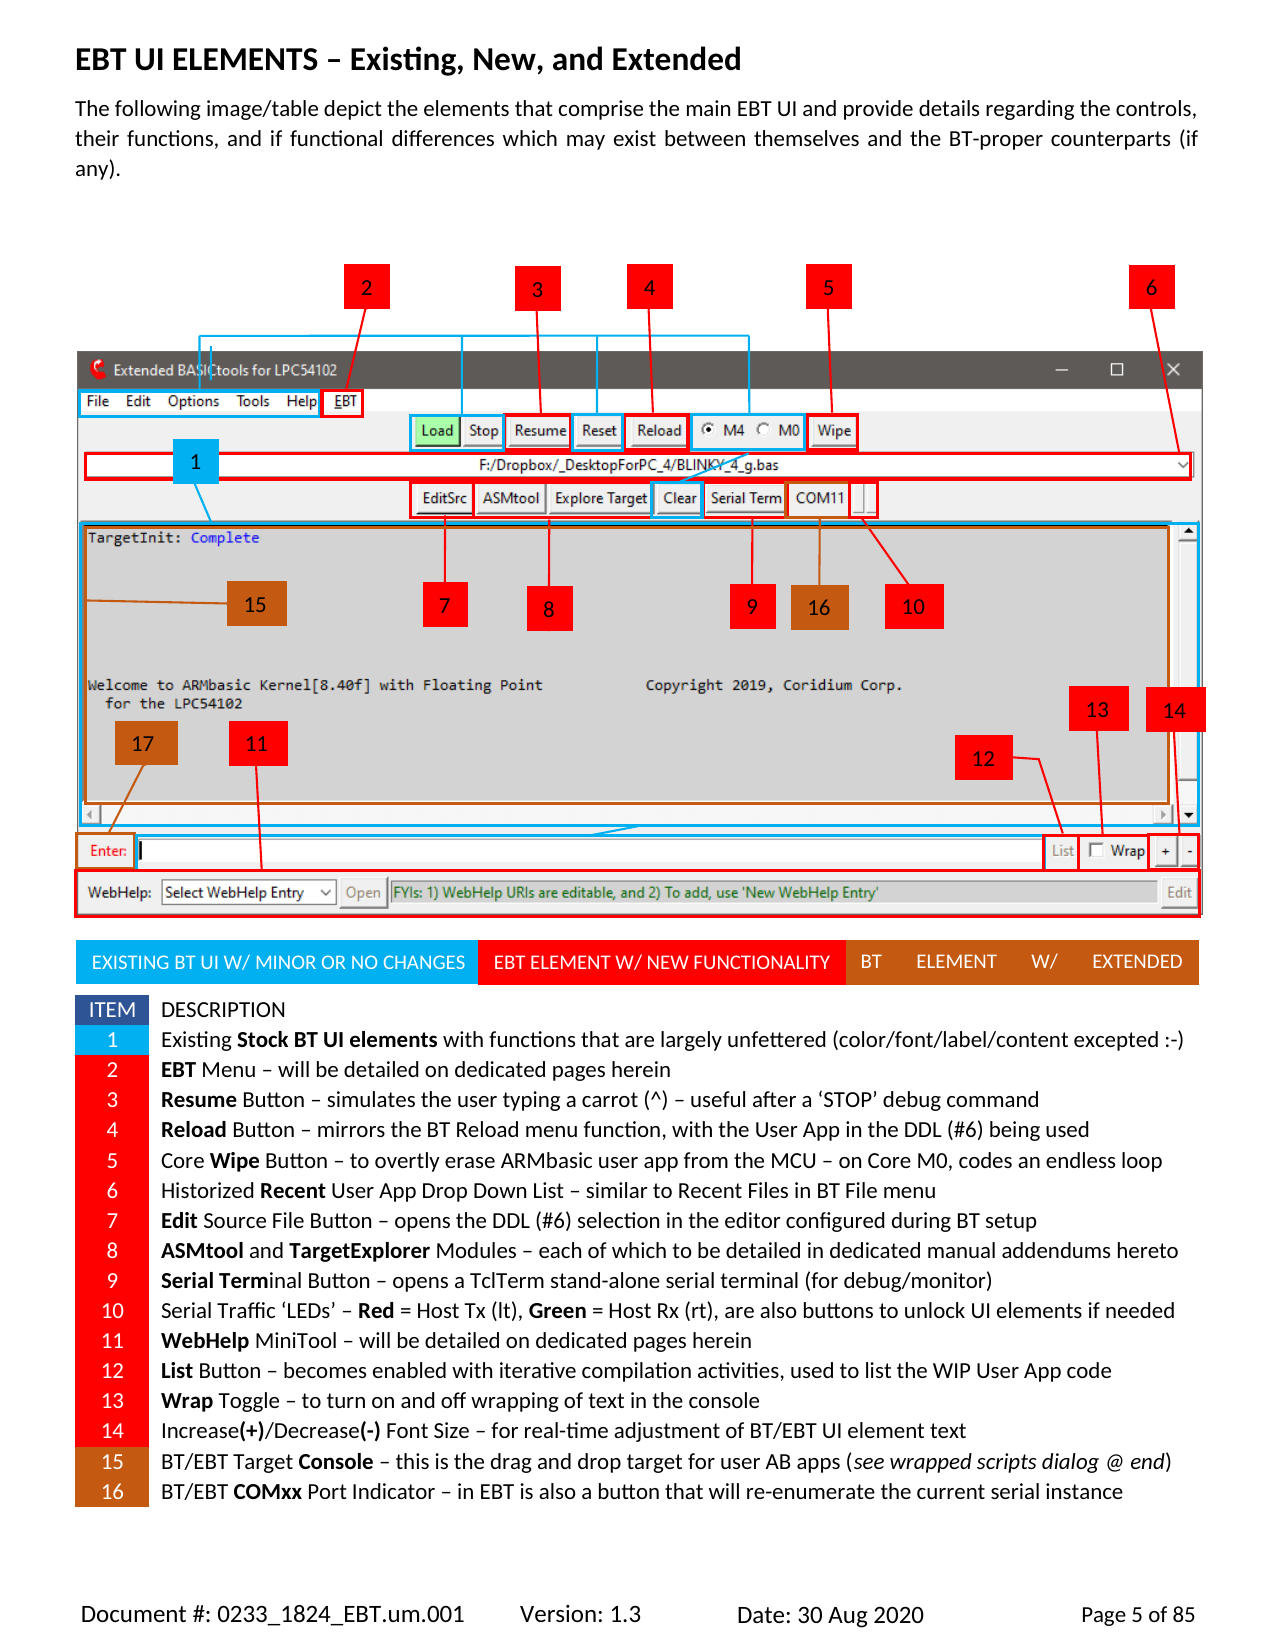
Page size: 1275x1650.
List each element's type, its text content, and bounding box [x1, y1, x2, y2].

table_cell BT/EBT COMxx Port Indicator – in EBT is also a button that will re-enumerate the current serial instance [150, 1477, 1199, 1507]
picture [220, 455, 738, 477]
table_cell Historized Recent User App Drop Down List – similar to Recent Files in BT File menu [150, 1176, 1199, 1206]
table_cell 9 [75, 1266, 149, 1296]
table_cell 3 [75, 1086, 149, 1116]
table_cell 14 [75, 1417, 149, 1447]
picture [77, 351, 460, 832]
picture [116, 805, 258, 823]
table_cell 10 [75, 1296, 149, 1326]
table_cell Wrap Toggle – to turn on and off wrapping of text in the console [150, 1387, 1199, 1417]
table_cell BT/EBT Target Console – this is the drag and drop target for user AB apps (see wrapped scripts dialog @ end) [150, 1447, 1199, 1477]
picture [77, 872, 1198, 915]
picture [698, 455, 1189, 477]
table_cell List Button – becomes enabled with iterative compilation activities, used to list the WIP User App code [150, 1356, 1199, 1387]
table_cell 8 [75, 1236, 149, 1266]
picture [111, 828, 258, 833]
picture [83, 526, 121, 823]
subtitle EBT UI ELEMENTS – Existing, New, and Extended [75, 37, 1200, 78]
picture [475, 484, 649, 516]
table_cell 4 [75, 1116, 149, 1146]
picture [575, 417, 620, 448]
picture [1056, 805, 1100, 823]
picture [324, 392, 361, 415]
picture [412, 484, 472, 516]
table_cell 15 [75, 1447, 149, 1477]
table_cell 12 [75, 1356, 149, 1387]
table_cell 11 [75, 1326, 149, 1356]
picture [1063, 828, 1101, 834]
picture [540, 351, 595, 413]
picture [1104, 828, 1178, 834]
picture [705, 484, 784, 516]
picture [87, 455, 172, 477]
picture [831, 351, 1177, 452]
table_cell EBT Menu – will be detailed on dedicated pages herein [150, 1055, 1199, 1086]
picture [751, 351, 831, 413]
picture [1047, 837, 1077, 869]
picture [615, 828, 1061, 834]
table_header ITEM [75, 995, 149, 1025]
picture [198, 481, 444, 521]
picture [262, 838, 1042, 869]
table_header DESCRIPTION [150, 995, 1199, 1025]
table_cell Edit Source File Button – opens the DDL (#6) selection in the editor configured during BT setup [150, 1206, 1199, 1236]
table_cell Core Wipe Button – to overtly erase ARMbasic user app from the MCU – on Core M0, codes an endless loop [150, 1146, 1199, 1176]
picture [87, 529, 1167, 802]
picture [82, 394, 317, 414]
picture [261, 828, 616, 833]
picture [77, 351, 198, 388]
table_cell Existing Stock BT UI elements with functions that are largely unfettered (color/font/label/content excepted :-) [150, 1025, 1199, 1055]
picture [652, 351, 748, 413]
table_cell 13 [75, 1387, 149, 1417]
picture [139, 838, 260, 869]
picture [260, 805, 1058, 823]
picture [1176, 732, 1196, 823]
text The following image/table depict the elements that comprise the main EBT UI and provide details regarding the controls, their functions, and if functional differences which may exist between themselves and the BT-proper counterparts (if any). [75, 94, 1200, 182]
table_cell Serial Traffic ‘LEDs’ – Red = Host Tx (lt), Green = Host Rx (rt), are also buttons to unlock UI elements if needed [150, 1296, 1199, 1326]
picture [809, 417, 856, 448]
picture [78, 835, 133, 867]
picture [1170, 526, 1196, 687]
table_cell ASMtool and TargetExplorer Modules – each of which to be detailed in dedicated manual addendums hereto [150, 1236, 1199, 1266]
picture [1080, 837, 1147, 869]
table_cell 1 [75, 1025, 149, 1055]
table_cell WebHelp MiniTool – will be detailed on dedicated pages herein [150, 1326, 1199, 1356]
table_cell Increase(+)/Decrease(-) Font Size – for real-time adjustment of BT/EBT UI element text [150, 1417, 1199, 1447]
picture [654, 485, 699, 515]
picture [201, 351, 354, 389]
picture [464, 351, 539, 413]
picture [506, 417, 569, 448]
table_cell 5 [75, 1146, 149, 1176]
table_cell Serial Terminal Button – opens a TclTerm stand-alone serial terminal (for debug/monitor) [150, 1266, 1199, 1296]
picture [1150, 836, 1197, 868]
table_cell 7 [75, 1206, 149, 1236]
table_cell 16 [75, 1477, 149, 1507]
picture [1181, 732, 1203, 915]
table_cell Resume Button – simulates the user typing a carrot (^) – useful after a ‘STOP’ debug command [150, 1086, 1199, 1116]
picture [694, 417, 802, 447]
picture [789, 484, 848, 516]
picture [599, 351, 651, 413]
picture [413, 418, 501, 448]
picture [1103, 732, 1177, 823]
table_cell Reload Button – mirrors the BT Reload menu function, with the User App in the DDL (#6) being used [150, 1116, 1199, 1146]
picture [851, 484, 876, 516]
picture [626, 417, 686, 448]
table_cell 6 [75, 1176, 149, 1206]
table_cell 2 [75, 1055, 149, 1086]
picture [865, 351, 1203, 687]
